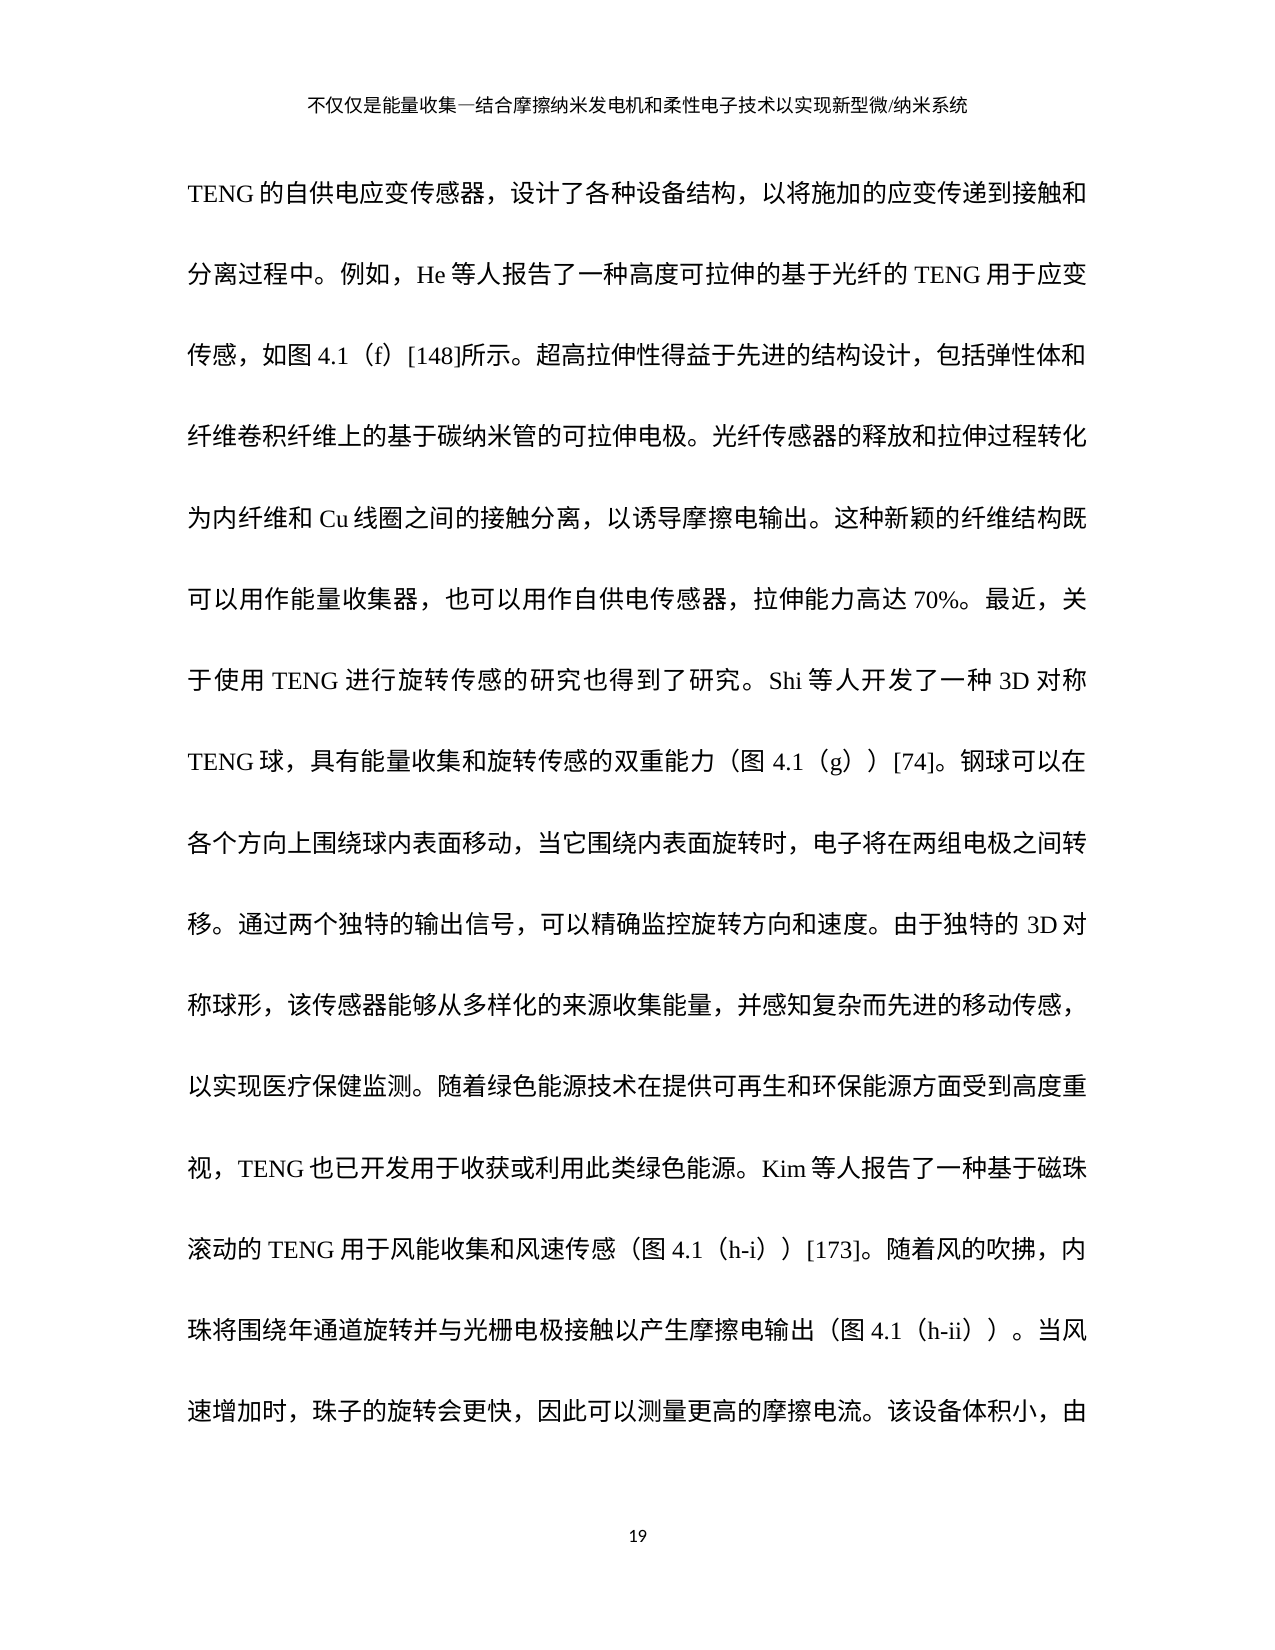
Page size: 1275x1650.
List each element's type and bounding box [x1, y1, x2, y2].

text [187, 159, 1087, 1442]
